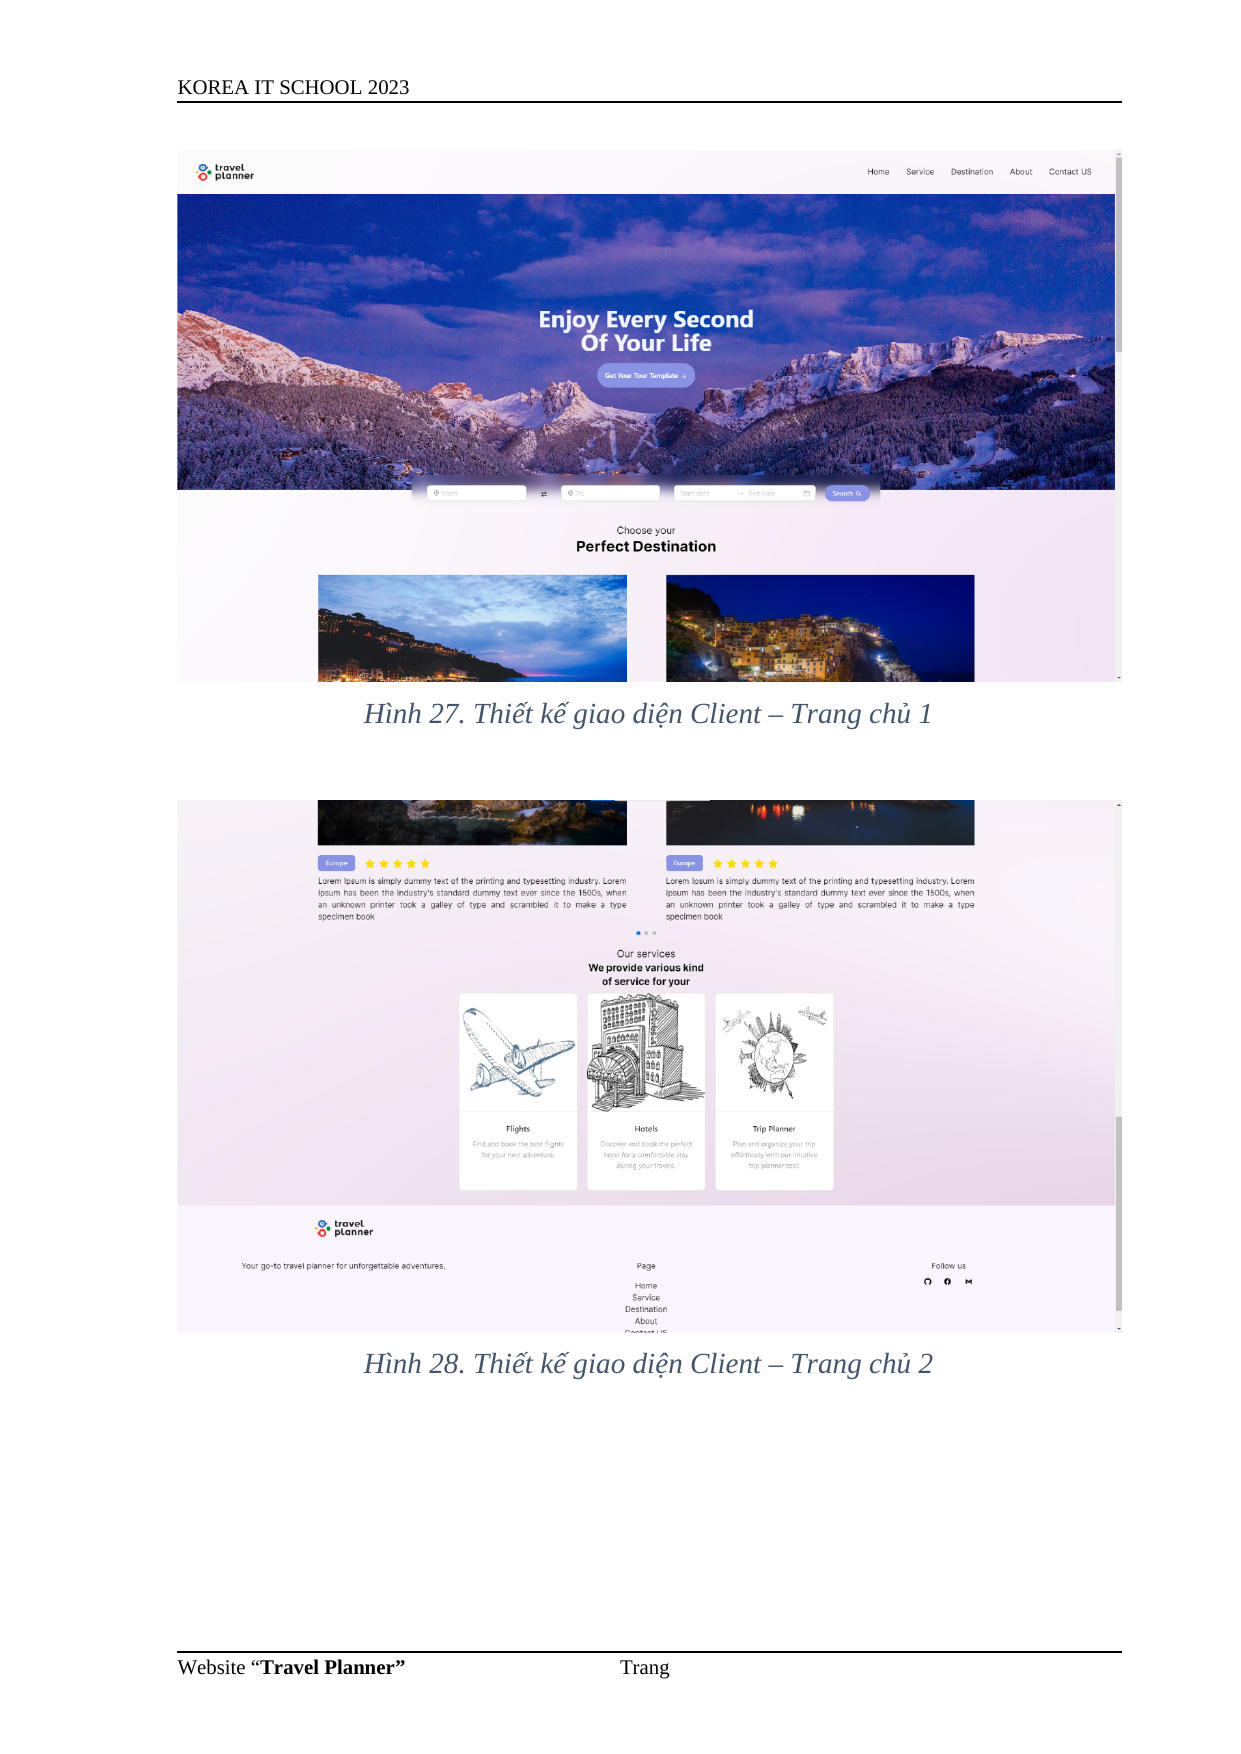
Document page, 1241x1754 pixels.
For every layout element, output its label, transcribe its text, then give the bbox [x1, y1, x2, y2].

text Hình 28. Thiết kế giao diện Client – Trang chủ 2 [177, 1347, 1122, 1380]
picture [177, 800, 1123, 1333]
text Hình 27. Thiết kế giao diện Client – Trang chủ 1 [177, 696, 1122, 729]
picture [177, 150, 1123, 682]
